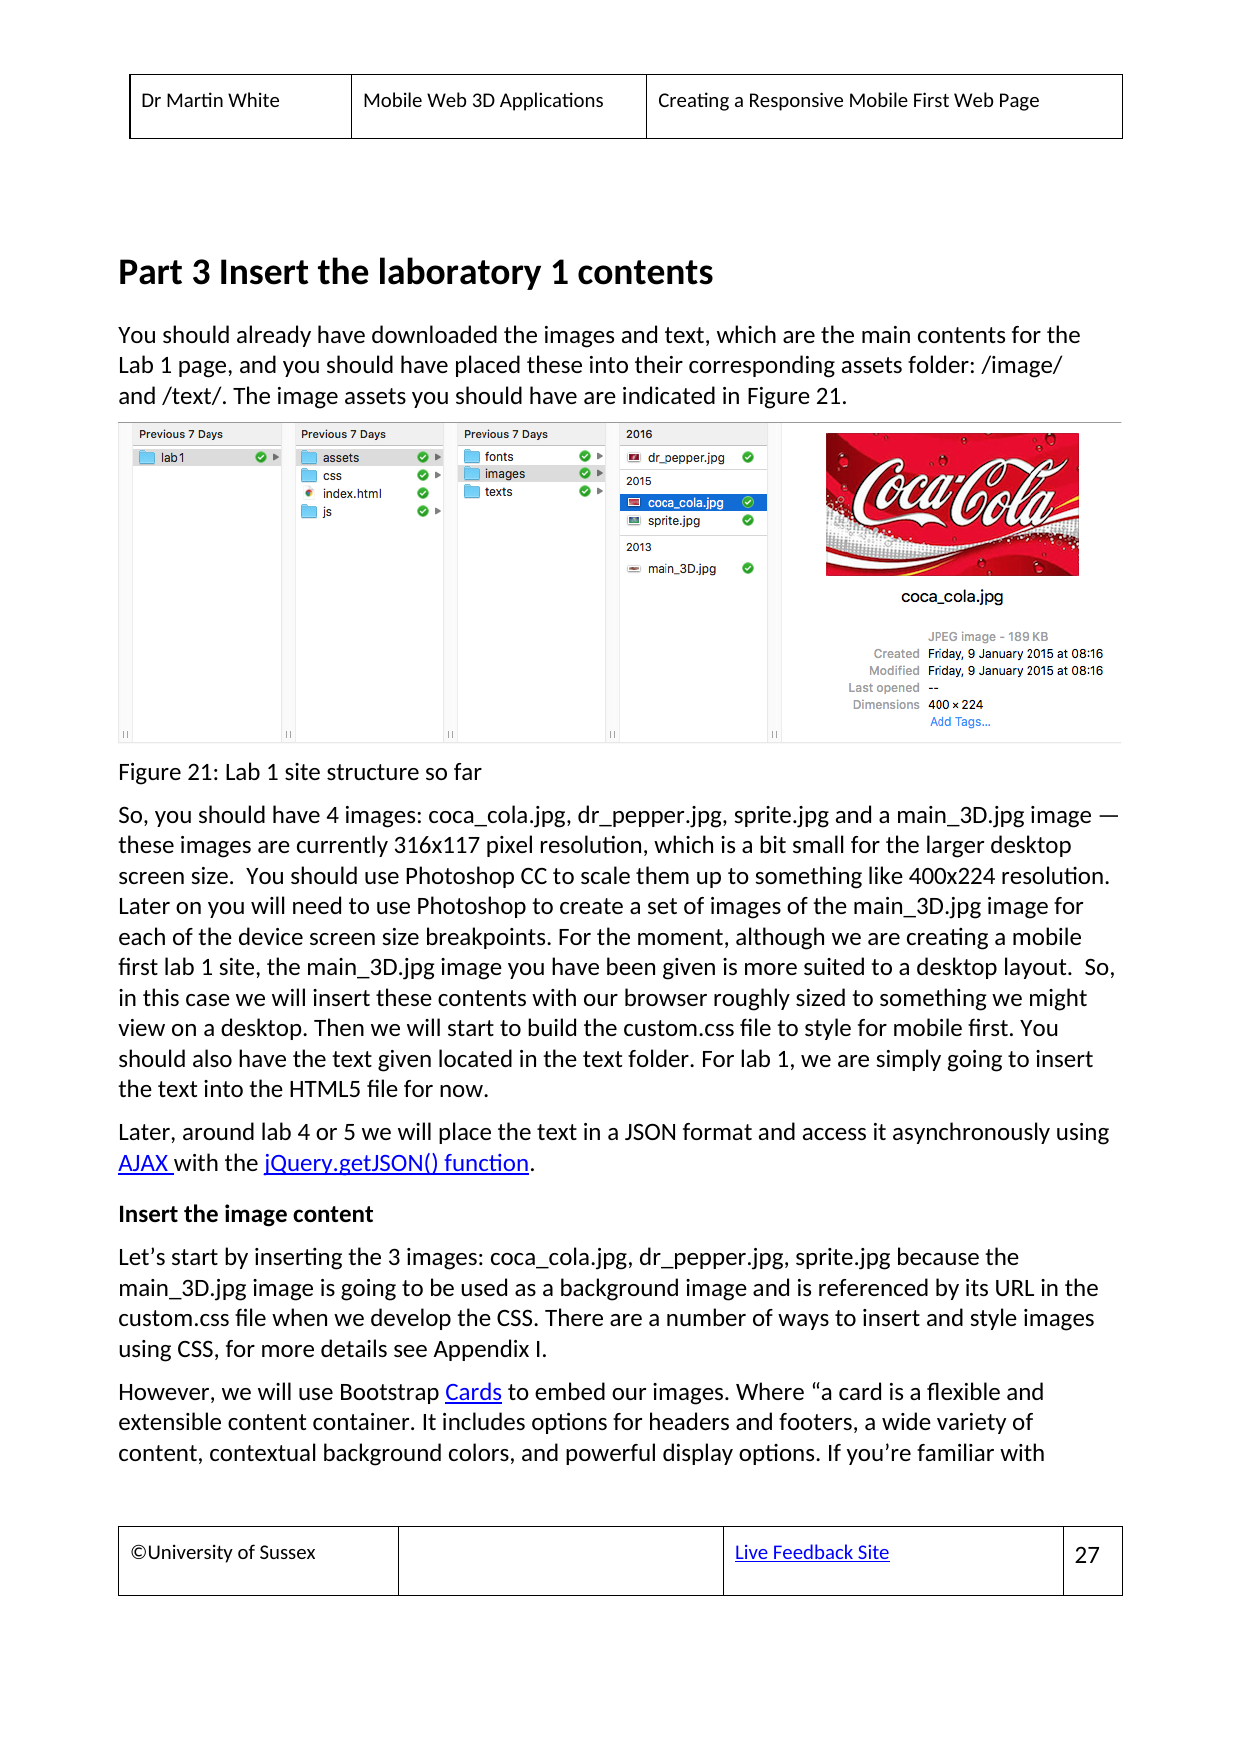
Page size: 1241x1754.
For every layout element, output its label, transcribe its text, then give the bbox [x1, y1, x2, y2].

text You should already have downloaded the images and text, which are the main contents for the Lab 1 page, and you should have placed these into their corresponding assets folder: /image/ and /text/. The image assets you should have are indicated in Figure 21. [118, 319, 1122, 410]
text Figure 21: Lab 1 site structure so far [118, 756, 1122, 786]
text Let’s start by inserting the 3 images: coca_cola.jpg, dr_pepper.jpg, sprite.jpg because the main_3D.jpg image is going to be used as a background image and is referenced by its URL in the custom.css file when we develop the CSS. There are a number of ways to insert and style images using CSS, for more details see Appendix I. [118, 1241, 1122, 1363]
text Later, around lab 4 or 5 we will place the text in a JSON format and access it asynchronously using AJAX with the jQuery.getJSON() function. [118, 1116, 1122, 1177]
subtitle Part 3 Insert the laboratory 1 contents [118, 248, 1122, 294]
picture [118, 422, 1122, 744]
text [118, 1376, 1122, 1467]
text So, you should have 4 images: coca_cola.jpg, dr_pepper.jpg, sprite.jpg and a main_3D.jpg image — these images are currently 316x117 pixel resolution, which is a bit small for the larger desktop screen size. You should use Photoshop CC to scale them up to something like 400x224 resolution. Later on you will need to use Photoshop to create a set of images of the main_3D.jpg image for each of the device screen size breakpoints. For the moment, although we are creating a mobile first lab 1 site, the main_3D.jpg image you have been given is more suited to a desktop layout. So, in this case we will insert these contents with our browser roughly sized to something we might view on a desktop. Then we will start to build the custom.css file to style for mobile first. You should also have the text given located in the text folder. For lab 1, we are simply going to insert the text into the HTML5 file for now. [118, 799, 1122, 1104]
subtitle Insert the image content [118, 1198, 1122, 1229]
